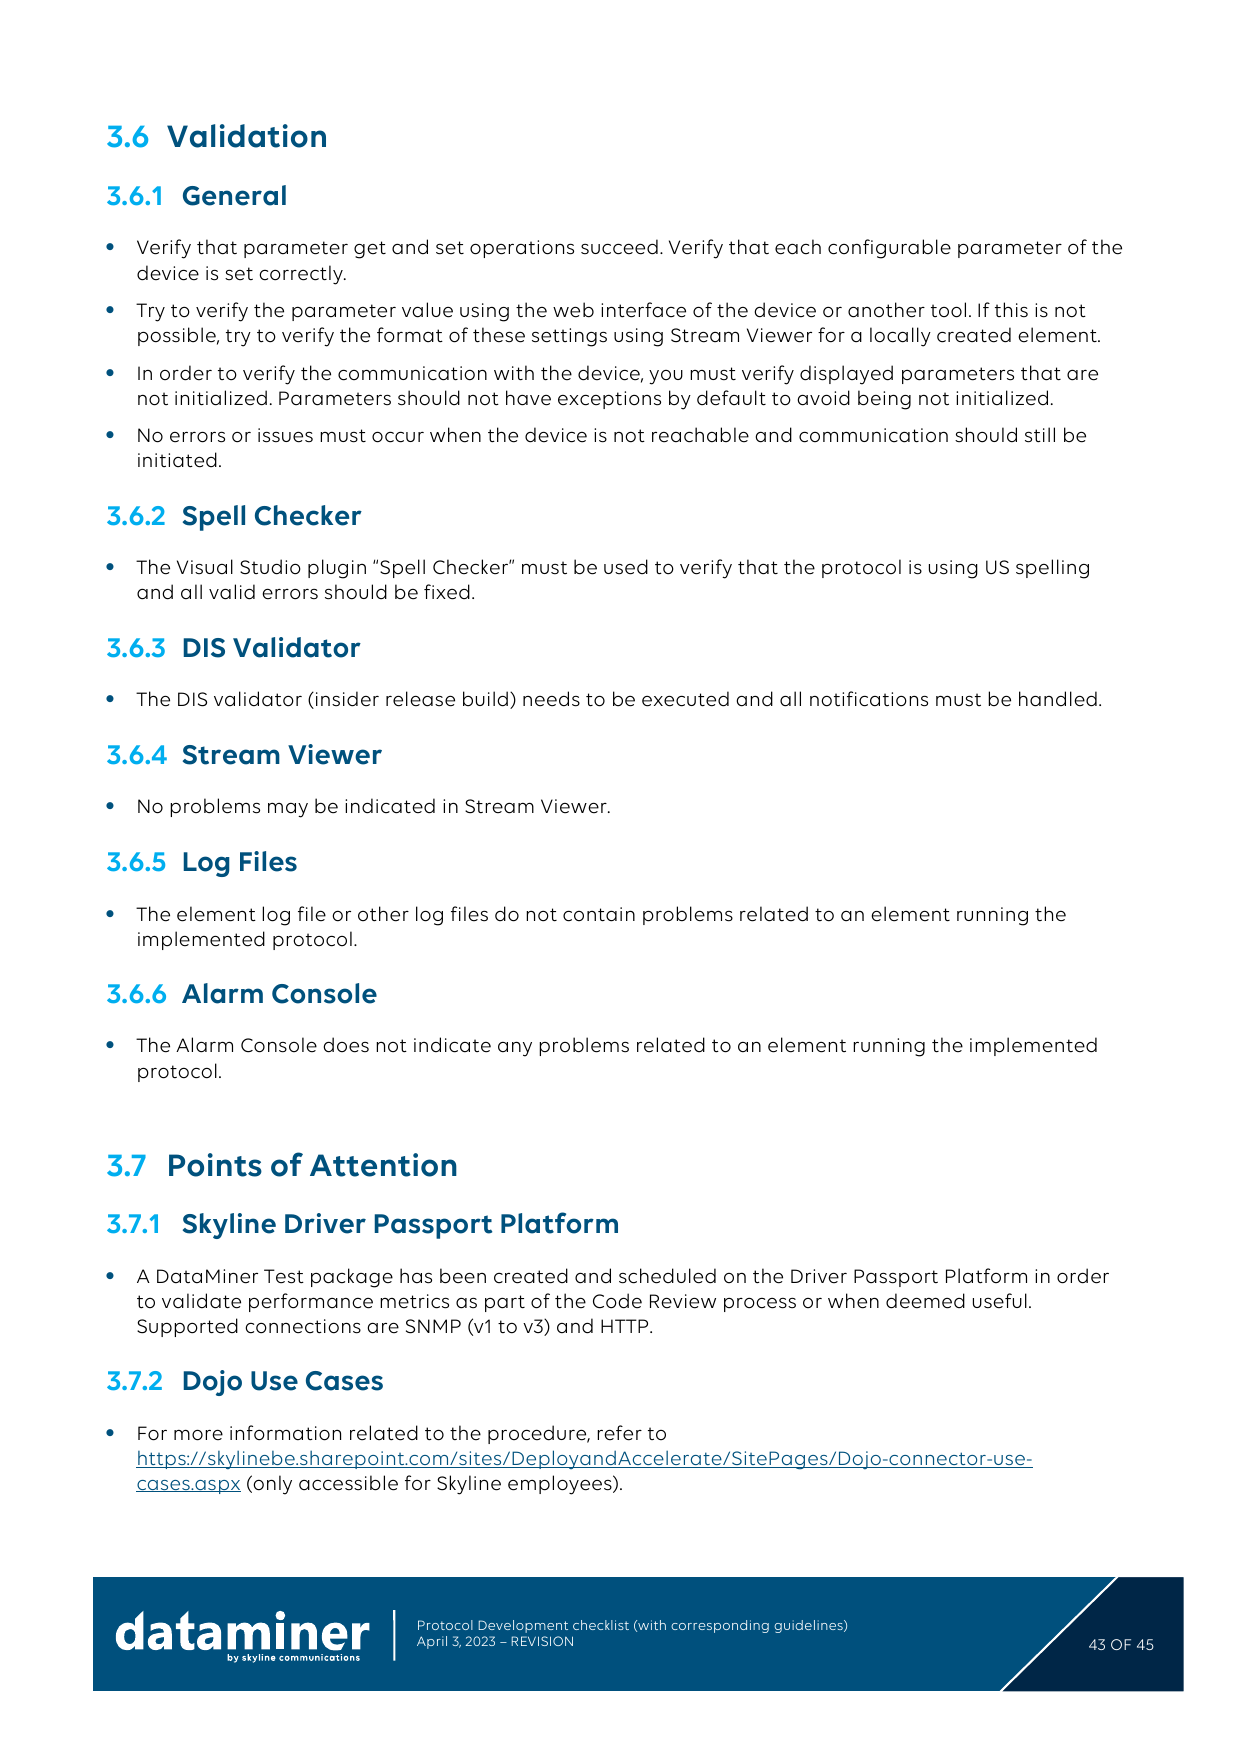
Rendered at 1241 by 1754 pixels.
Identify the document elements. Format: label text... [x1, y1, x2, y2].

list Try to verify the parameter value using the web interface of the device or another tool. If this is not possible, try to verify the format of these settings using Stream Viewer for a locally created element. [106, 299, 1134, 347]
subtitle Skyline Driver Passport Platform [106, 1208, 1134, 1239]
subtitle General [106, 179, 1134, 211]
list No problems may be indicated in Stream Viewer. [106, 795, 1134, 818]
list Verify that parameter get and set operations succeed. Verify that each configurable parameter of the device is set correctly. [106, 236, 1134, 284]
subtitle Validation [106, 118, 1134, 154]
list A DataMiner Test package has been created and scheduled on the Driver Passport Platform in order to validate performance metrics as part of the Code Review process or when deemed useful. Supported connections are SNMP (v1 to v3) and HTTP. [106, 1264, 1134, 1337]
subtitle Stream Viewer [106, 738, 1134, 770]
list The element log file or other log files do not contain problems related to an element running the implemented protocol. [106, 902, 1134, 950]
list In order to verify the communication with the device, you must verify displayed parameters that are not initialized. Parameters should not have exceptions by default to avoid being not initialized. [106, 361, 1134, 409]
subtitle Dojo Use Cases [106, 1364, 1134, 1396]
list No errors or issues must occur when the device is not reachable and communication should still be initiated. [106, 424, 1134, 472]
list The Alarm Console does not indicate any problems related to an element running the implemented protocol. [106, 1034, 1134, 1082]
subtitle Log Files [106, 846, 1134, 877]
subtitle Points of Attention [106, 1146, 1134, 1183]
list The DIS validator (insider release build) needs to be executed and all notifications must be handled. [106, 688, 1134, 711]
subtitle DIS Validator [106, 631, 1134, 663]
list The Visual Studio plugin “Spell Checker” must be used to verify that the protocol is using US spelling and all valid errors should be fixed. [106, 556, 1134, 604]
subtitle Spell Checker [106, 499, 1134, 531]
list For more information related to the procedure, refer to https://skylinebe.sharepoint.com/sites/DeployandAccelerate/SitePages/Dojo-connector-use-cases.aspx (only accessible for Skyline employees). [106, 1421, 1134, 1494]
subtitle Alarm Console [106, 978, 1134, 1009]
